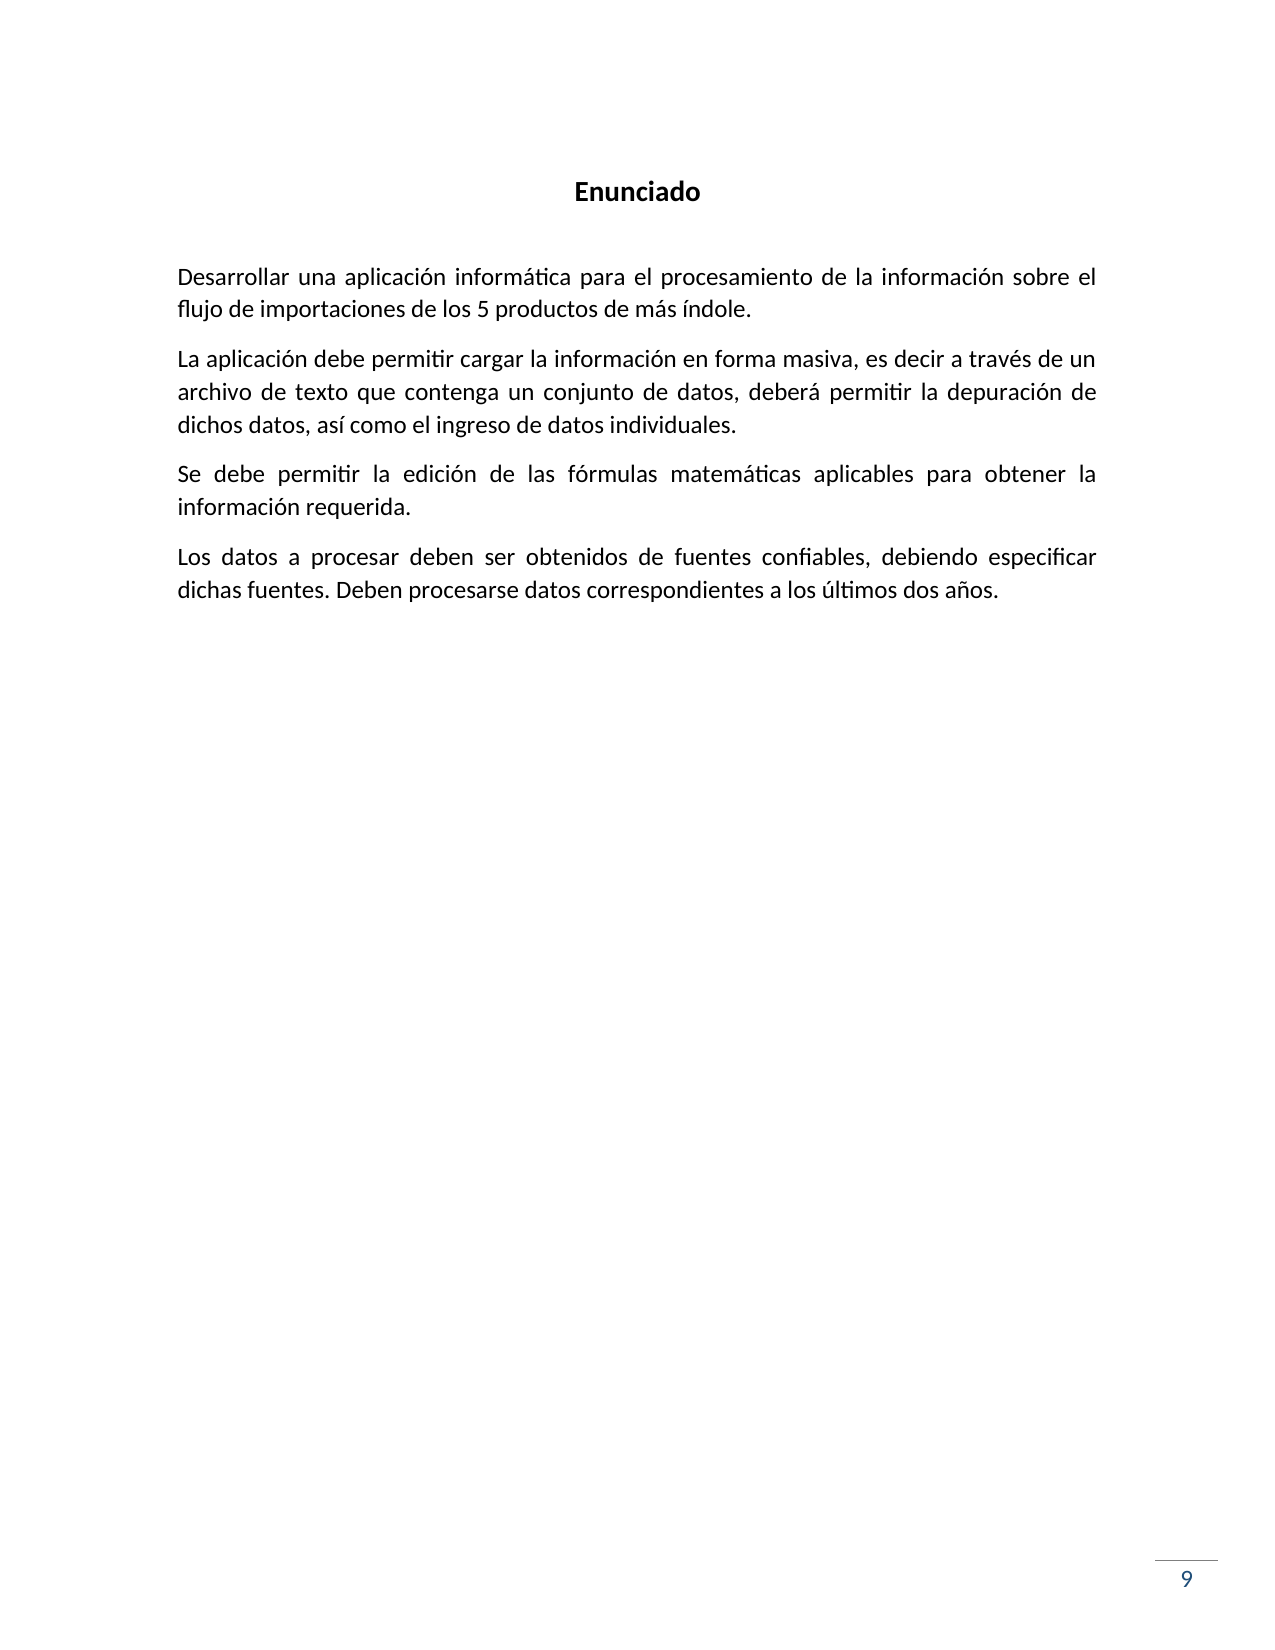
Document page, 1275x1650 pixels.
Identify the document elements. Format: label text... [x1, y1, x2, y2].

text La aplicación debe permitir cargar la información en forma masiva, es decir a través de un archivo de texto que contenga un conjunto de datos, deberá permitir la depuración de dichos datos, así como el ingreso de datos individuales. [177, 343, 1098, 439]
text Los datos a procesar deben ser obtenidos de fuentes confiables, debiendo especificar dichas fuentes. Deben procesarse datos correspondientes a los últimos dos años. [177, 541, 1098, 604]
text Desarrollar una aplicación informática para el procesamiento de la información sobre el flujo de importaciones de los 5 productos de más índole. [177, 261, 1098, 324]
text Se debe permitir la edición de las fórmulas matemáticas aplicables para obtener la información requerida. [177, 458, 1098, 522]
subtitle Enunciado [177, 173, 1098, 208]
